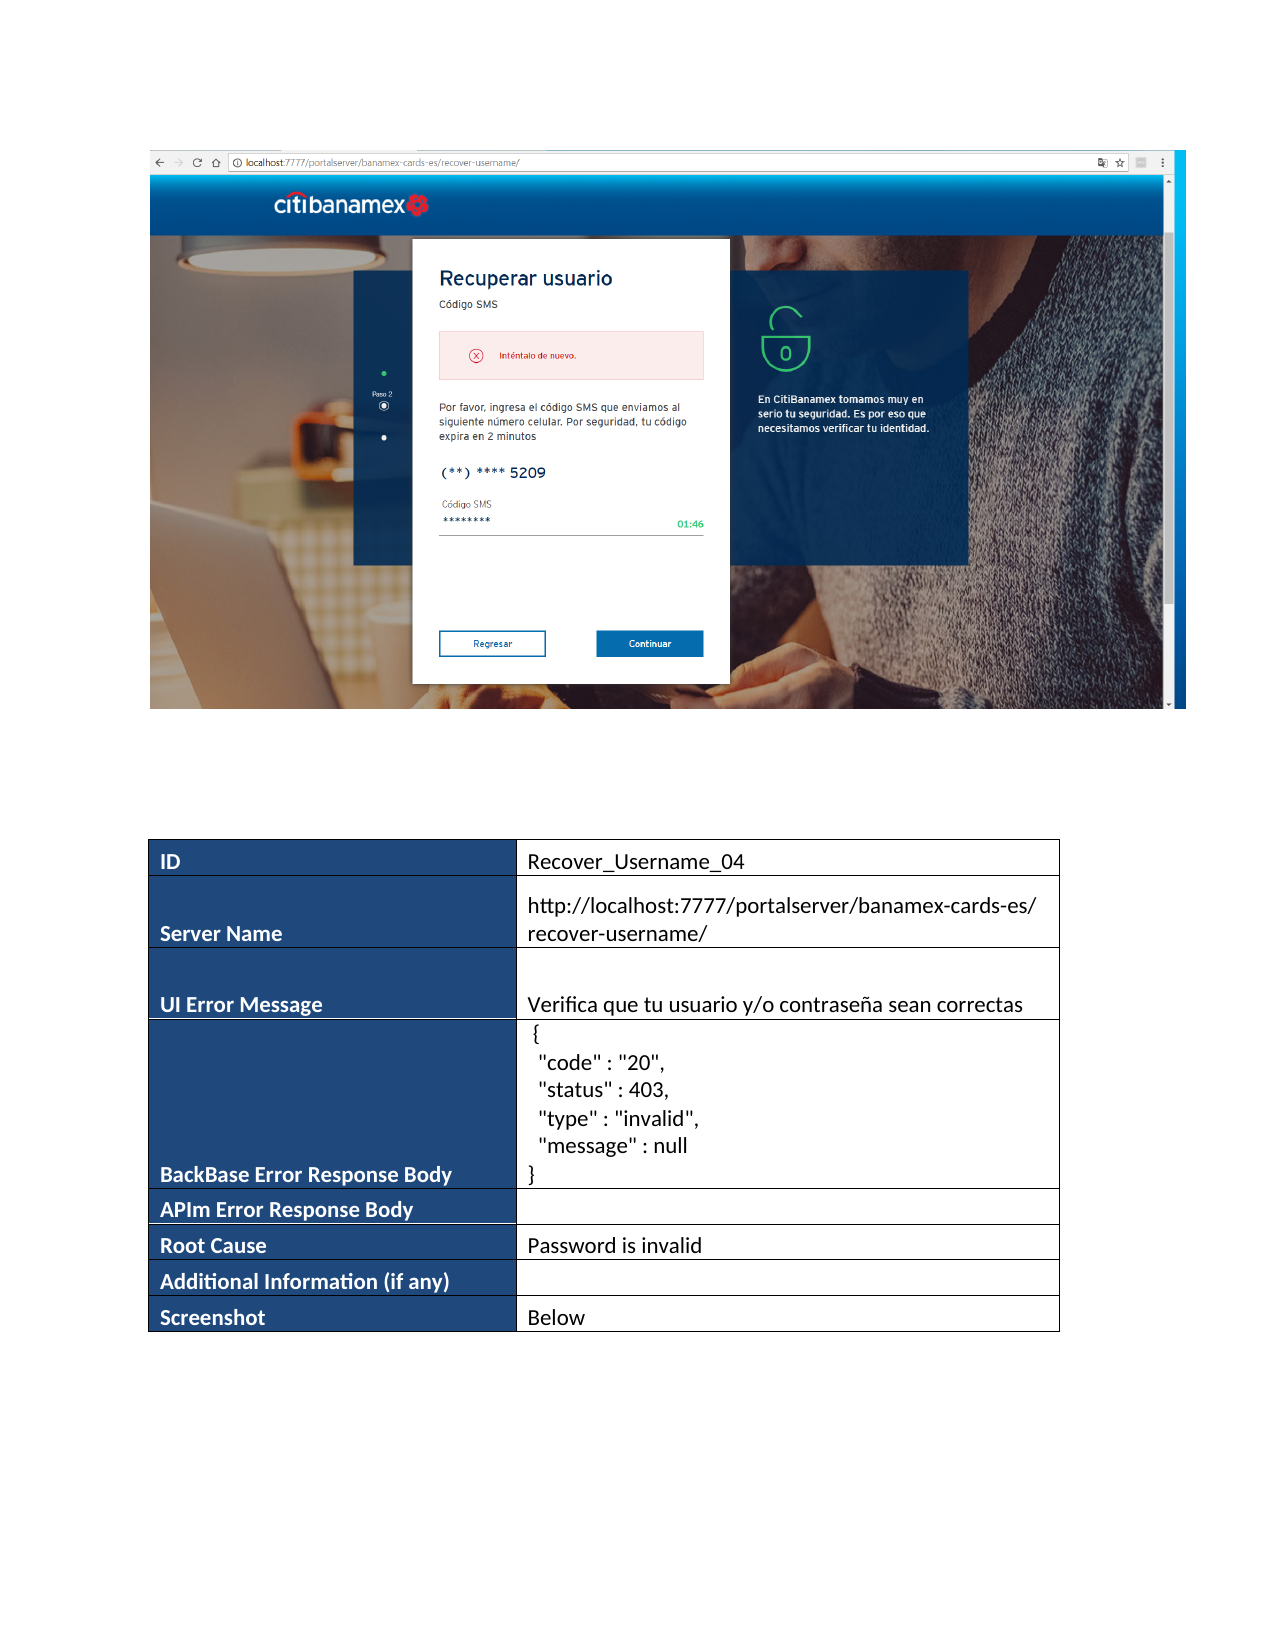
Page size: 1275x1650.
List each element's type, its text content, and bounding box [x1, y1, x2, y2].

table_cell Verifica que tu usuario y/o contraseña sean correctas [517, 948, 1059, 1018]
table_cell Root Cause [149, 1225, 516, 1259]
picture [150, 150, 1186, 709]
table_cell Password is invalid [517, 1225, 1059, 1259]
table_cell [517, 1260, 1059, 1295]
table_header Recover_Username_04 [517, 840, 1059, 875]
table_cell Server Name [149, 876, 516, 947]
table_cell Additional Information (if any) [149, 1260, 516, 1295]
table_cell [517, 1189, 1059, 1223]
table_cell Below [517, 1296, 1059, 1331]
table_cell Screenshot [149, 1296, 516, 1331]
table_cell APIm Error Response Body [149, 1189, 516, 1223]
table_cell { "code" : "20", "status" : 403, "type" : "invalid", "message" : null } [517, 1020, 1059, 1188]
table_cell UI Error Message [149, 948, 516, 1018]
table_header ID [149, 840, 516, 875]
table_cell BackBase Error Response Body [149, 1020, 516, 1188]
table_cell http://localhost:7777/portalserver/banamex-cards-es/recover-username/ [517, 876, 1059, 947]
